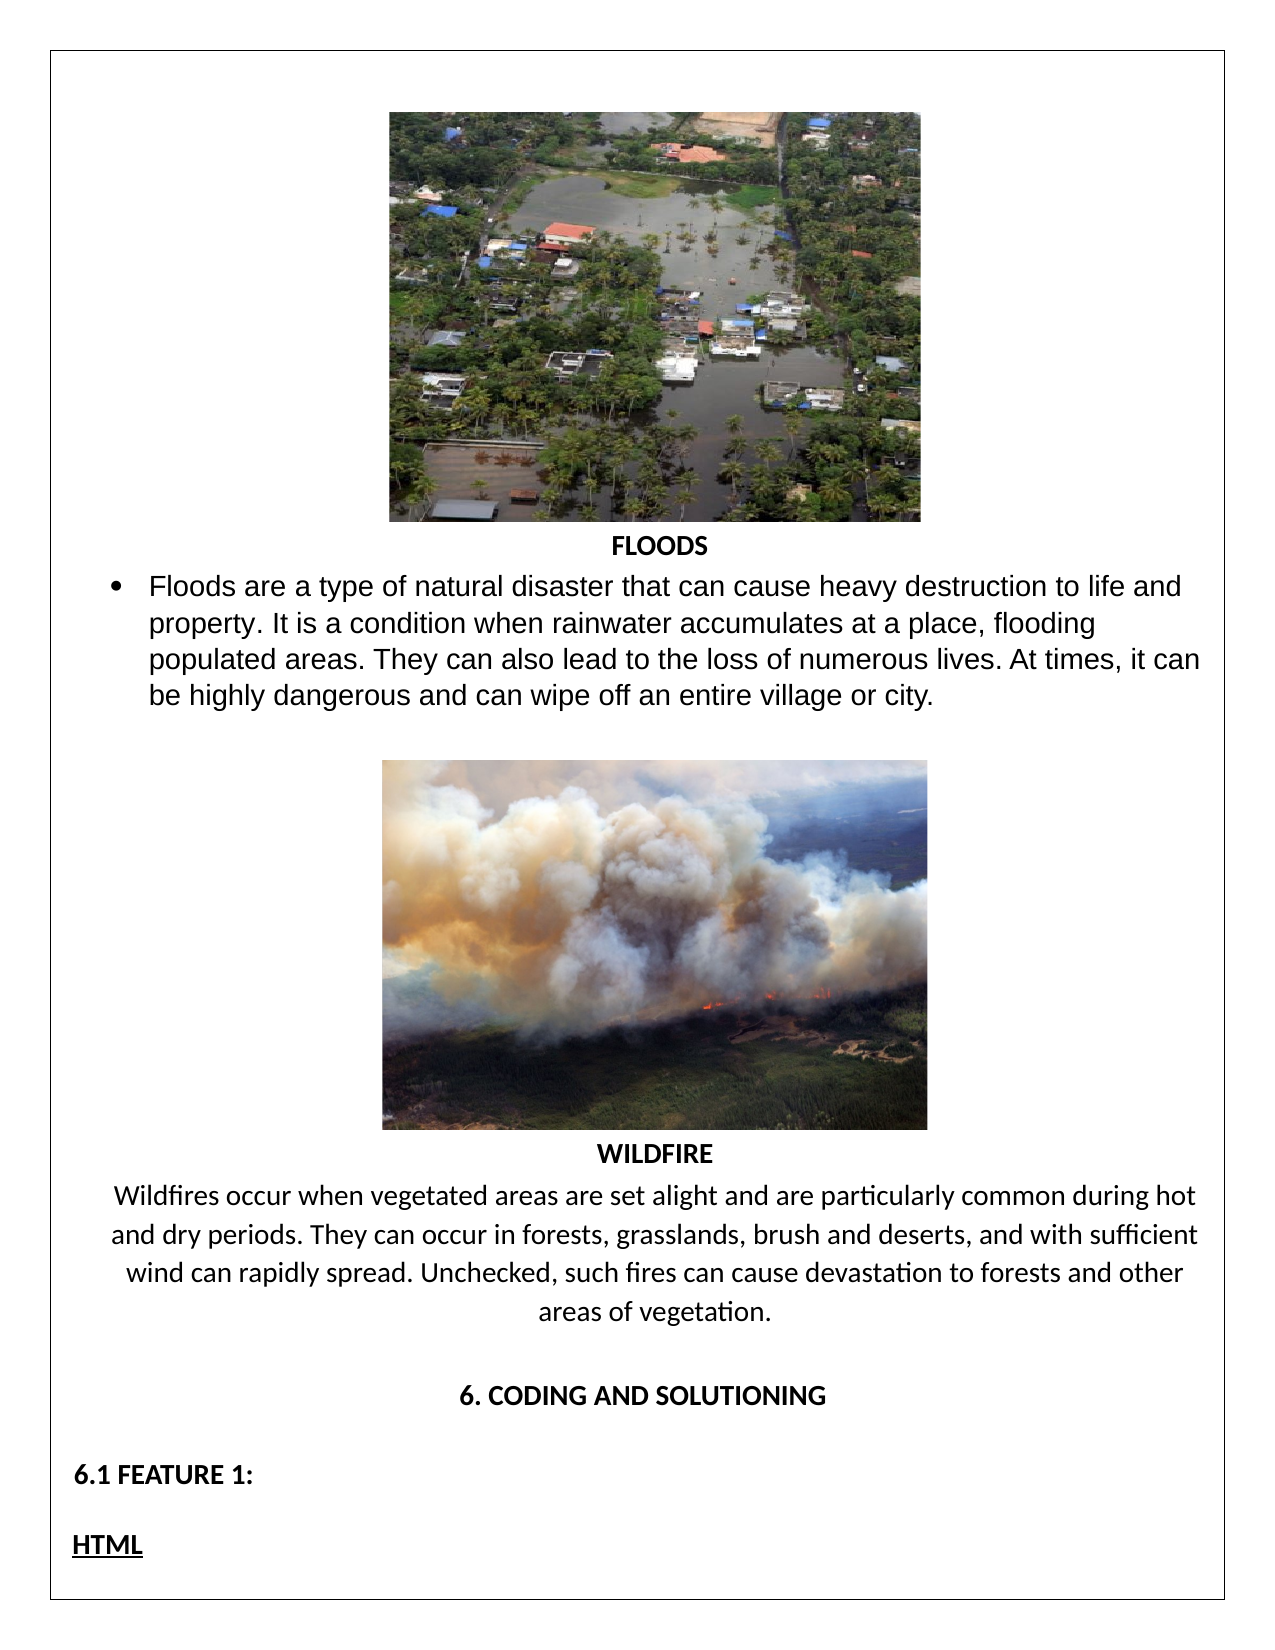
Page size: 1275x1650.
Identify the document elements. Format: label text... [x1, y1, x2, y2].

list Floods are a type of natural disaster that can cause heavy destruction to life and property. It is a condition when rainwater accumulates at a place, flooding populated areas. They can also lead to the loss of numerous lives. At times, it can be highly dangerous and can wipe off an entire village or city. [111, 569, 1212, 712]
text WILDFIRE [98, 1135, 1212, 1171]
picture [389, 112, 921, 522]
text 6. CODING AND SOLUTIONING [73, 1377, 1212, 1413]
text FLOODS [98, 527, 1212, 563]
picture [382, 760, 928, 1130]
text Wildfires occur when vegetated areas are set alight and are particularly common during hot and dry periods. They can occur in forests, grasslands, brush and deserts, and with sufficient wind can rapidly spread. Unchecked, such fires can cause devastation to forests and other areas of vegetation. [98, 1177, 1212, 1328]
text 6.1 FEATURE 1: [73, 1456, 1212, 1492]
text HTML [72, 1526, 1212, 1561]
